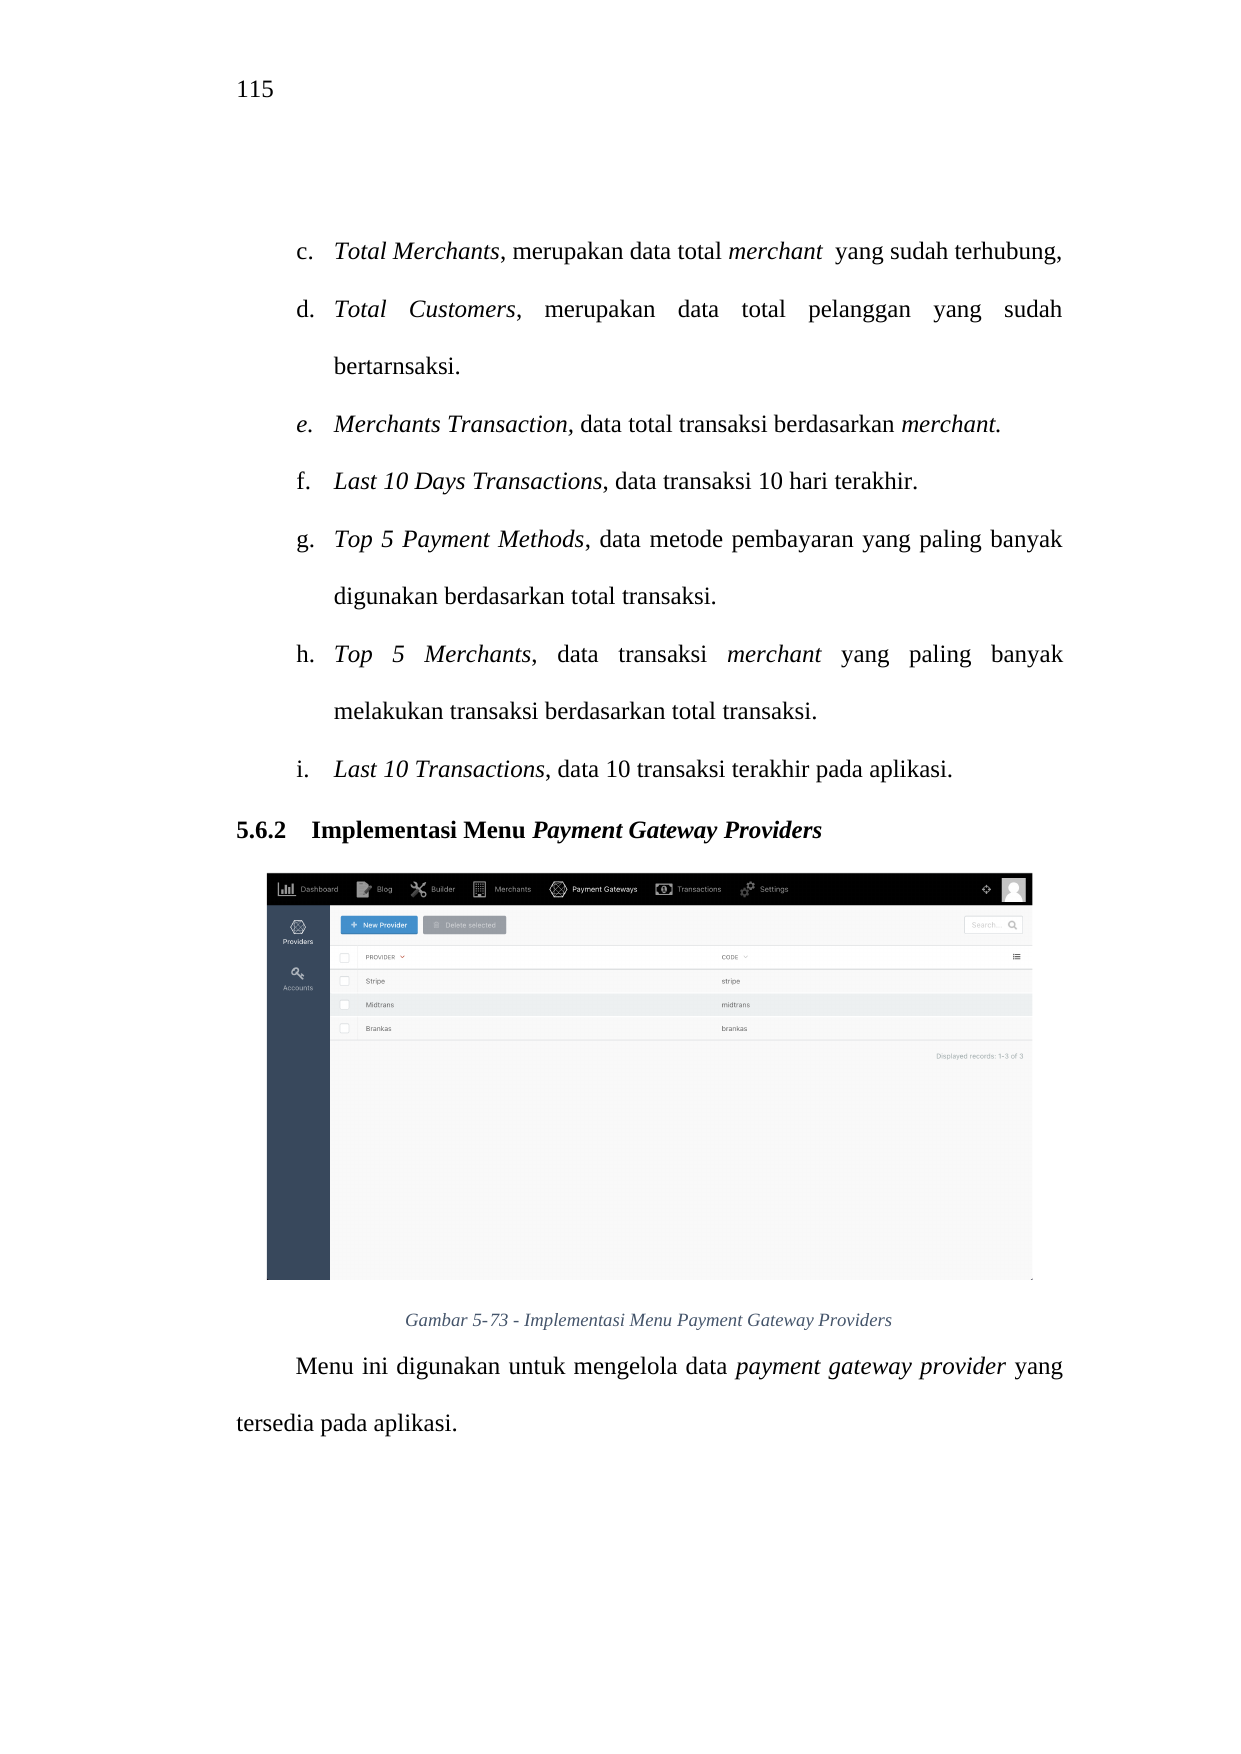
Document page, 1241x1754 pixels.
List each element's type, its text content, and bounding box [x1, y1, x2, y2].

picture [266, 872, 1033, 1280]
subtitle Implementasi Menu Payment Gateway Providers [236, 815, 1063, 844]
text Menu ini digunakan untuk mengelola data payment gateway provider yang tersedia pada aplikasi. [236, 1351, 1063, 1437]
list Last 10 Transactions, data 10 transaksi terakhir pada aplikasi. [296, 754, 1063, 782]
list Top 5 Merchants, data transaksi merchant yang paling banyak melakukan transaksi berdasarkan total transaksi. [296, 639, 1063, 725]
list Total Customers, merupakan data total pelanggan yang sudah bertarnsaksi. [296, 294, 1063, 380]
list Total Merchants, merupakan data total merchant yang sudah terhubung, [296, 236, 1063, 265]
list Top 5 Payment Methods, data metode pembayaran yang paling banyak digunakan berdasarkan total transaksi. [296, 524, 1063, 610]
list Merchants Transaction, data total transaksi berdasarkan merchant. [296, 409, 1063, 437]
list Last 10 Days Transactions, data transaksi 10 hari terakhir. [296, 466, 1063, 495]
